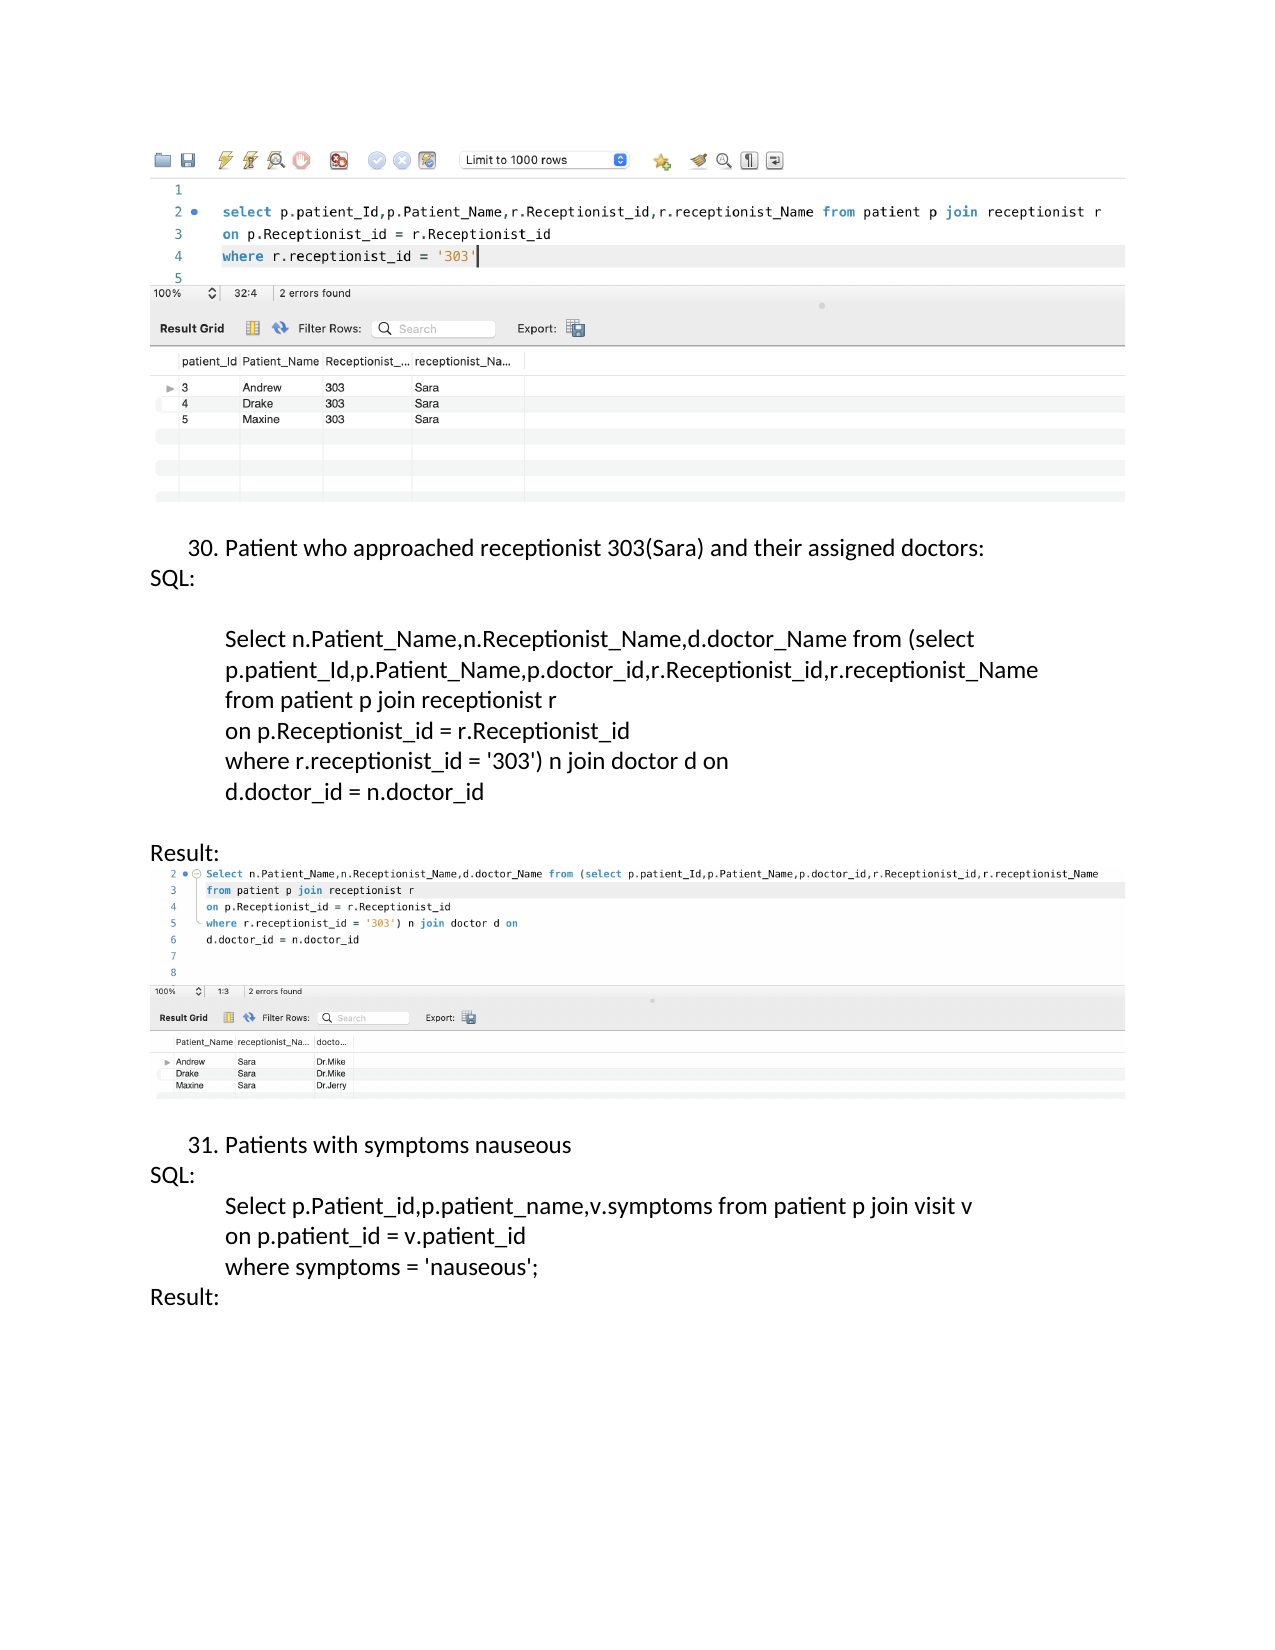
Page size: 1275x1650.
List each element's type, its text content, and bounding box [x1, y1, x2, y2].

text from patient p join receptionist r [225, 684, 1125, 715]
text Result: [150, 1281, 1125, 1312]
picture [150, 150, 1125, 502]
text d.doctor_id = n.doctor_id [225, 776, 1125, 806]
text on p.patient_id = v.patient_id [150, 1220, 1125, 1251]
text Select p.Patient_id,p.patient_name,v.symptoms from patient p join visit v [150, 1190, 1125, 1220]
text where r.receptionist_id = '303') n join doctor d on [225, 745, 1125, 776]
text on p.Receptionist_id = r.Receptionist_id [225, 715, 1125, 745]
picture [150, 867, 1125, 1099]
text where symptoms = 'nauseous'; [150, 1251, 1125, 1281]
list Patient who approached receptionist 303(Sara) and their assigned doctors: [187, 532, 1125, 562]
list Patients with symptoms nauseous [187, 1129, 1125, 1159]
text Result: [150, 837, 1125, 867]
text SQL: [150, 562, 1125, 593]
text SQL: [150, 1159, 1125, 1190]
text Select n.Patient_Name,n.Receptionist_Name,d.doctor_Name from (select p.patient_Id,p.Patient_Name,p.doctor_id,r.Receptionist_id,r.receptionist_Name [225, 623, 1125, 684]
